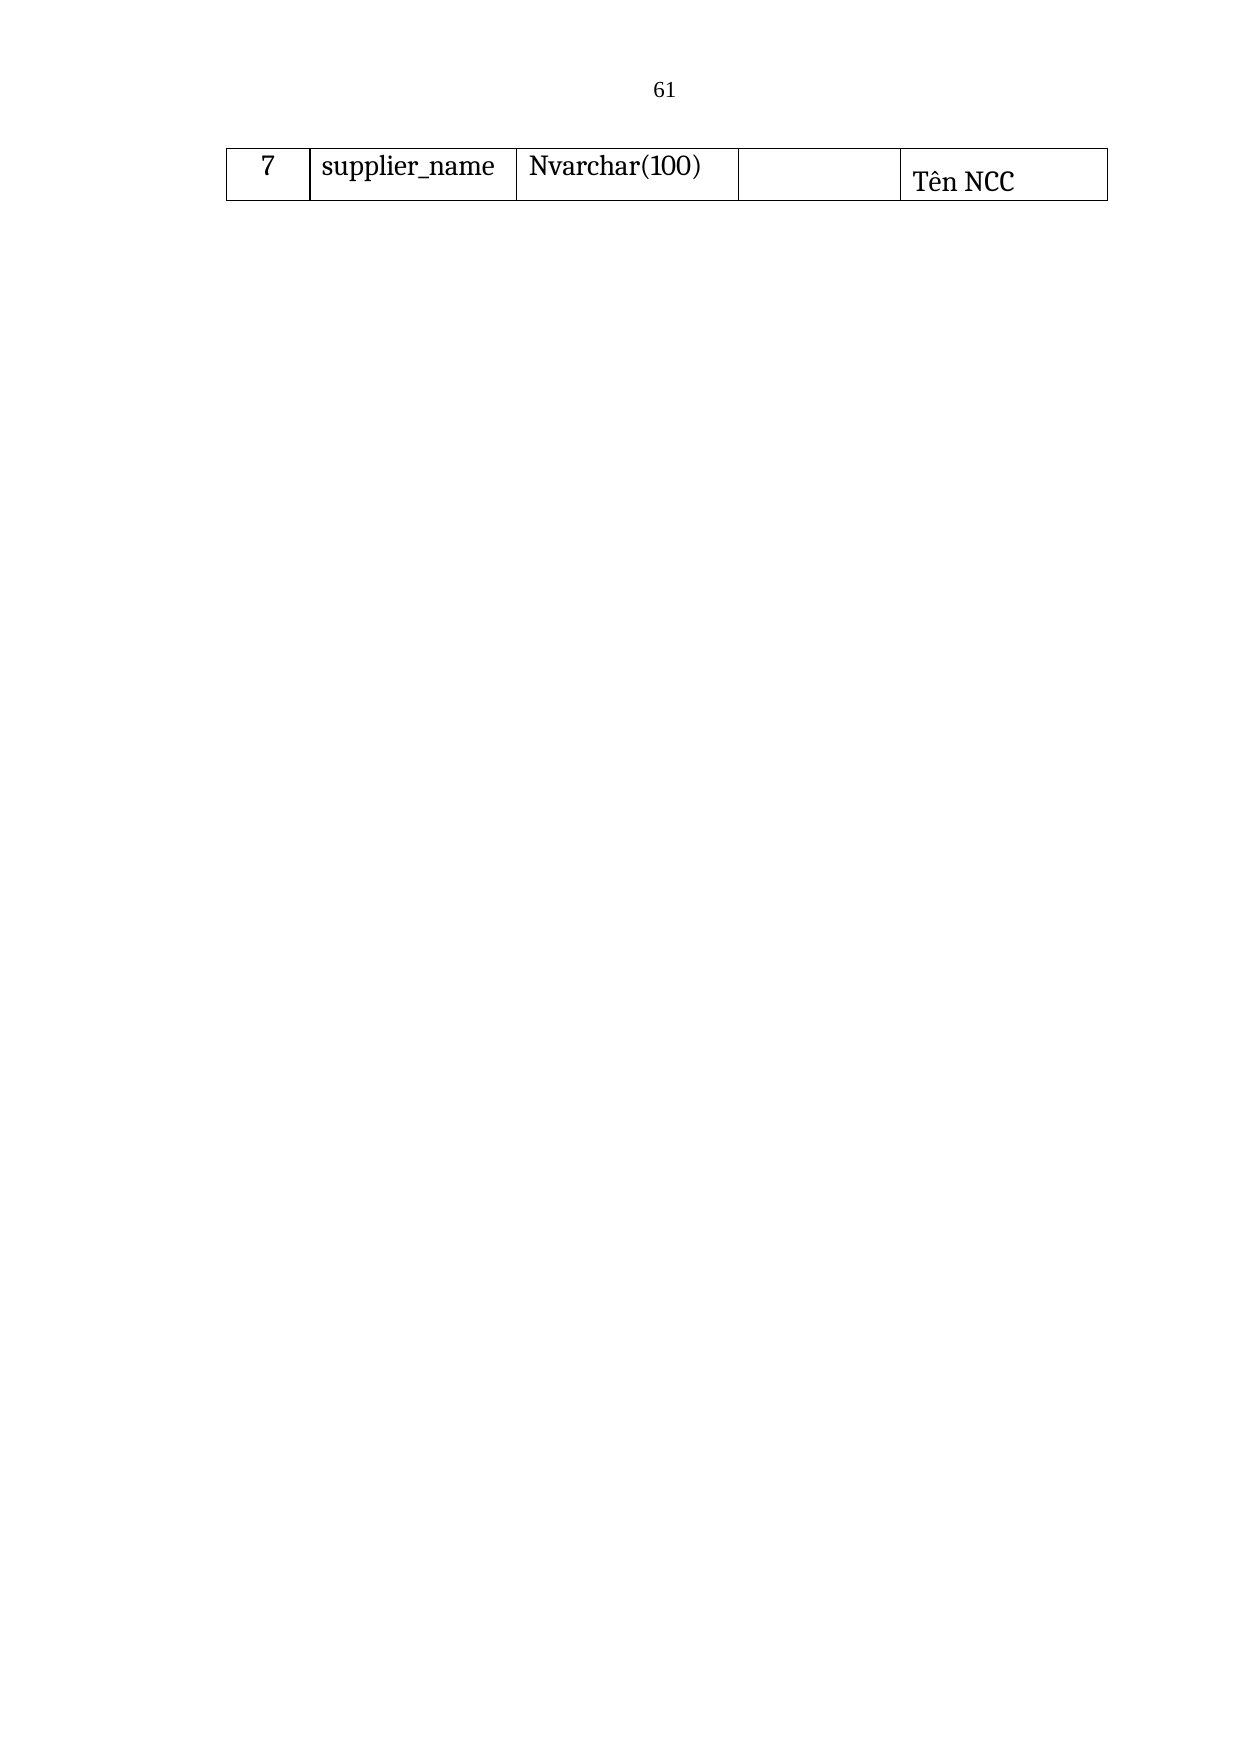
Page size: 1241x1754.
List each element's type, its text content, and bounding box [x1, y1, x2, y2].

table_cell 7 [227, 149, 309, 200]
table_cell Nvarchar(100) [517, 149, 738, 200]
table_cell Tên NCC [901, 149, 1107, 200]
table_cell supplier_name [311, 149, 516, 200]
table_cell [739, 149, 900, 200]
